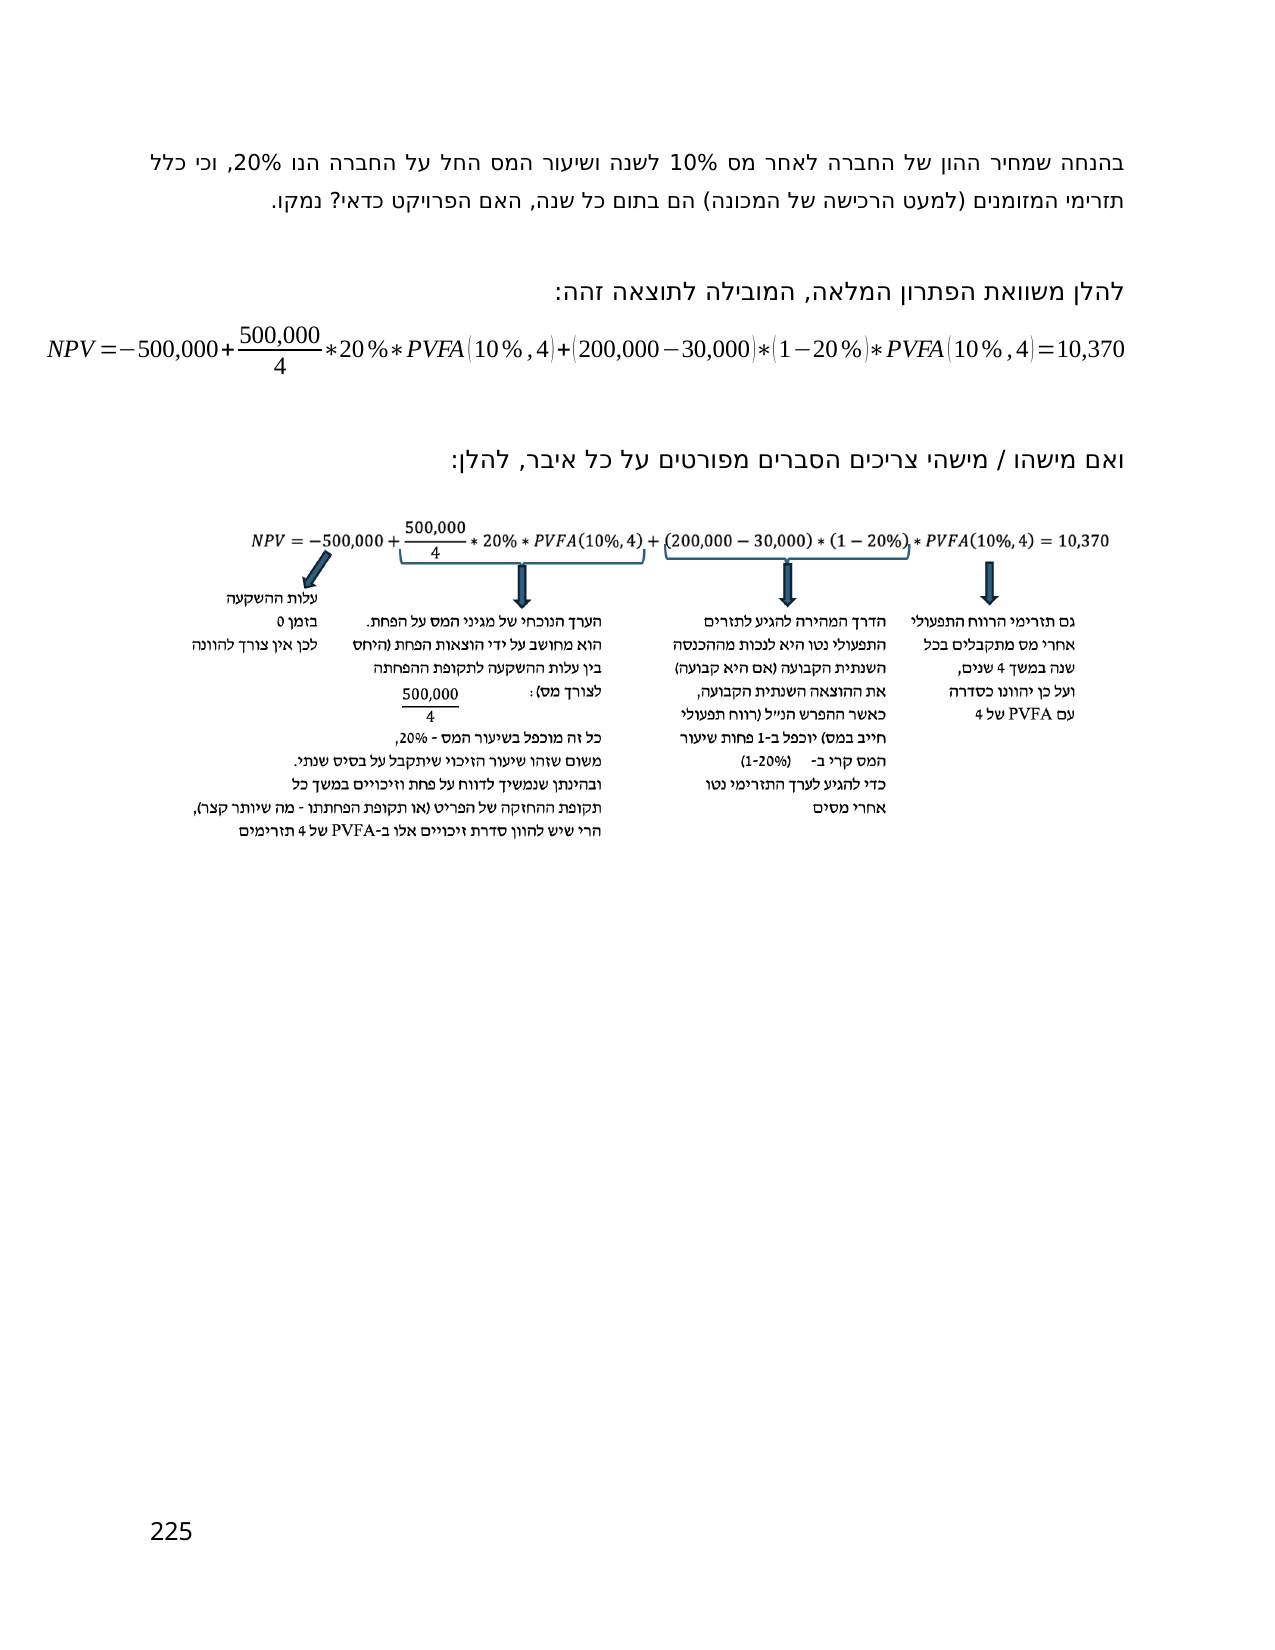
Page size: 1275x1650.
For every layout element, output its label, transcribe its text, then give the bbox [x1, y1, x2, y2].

text להלן משוואת הפתרון המלאה, המובילה לתוצאה זהה: [150, 277, 1125, 307]
text בהנחה שמחיר ההון של החברה לאחר מס 10% לשנה ושיעור המס החל על החברה הנו 20%, וכי כלל תזרימי המזומנים (למעט הרכישה של המכונה) הם בתום כל שנה, האם הפרויקט כדאי? נמקו. [150, 150, 1125, 214]
text ואם מישהו / מישהי צריכים הסברים מפורטים על כל איבר, להלן: [150, 446, 1125, 475]
picture [150, 489, 1125, 853]
